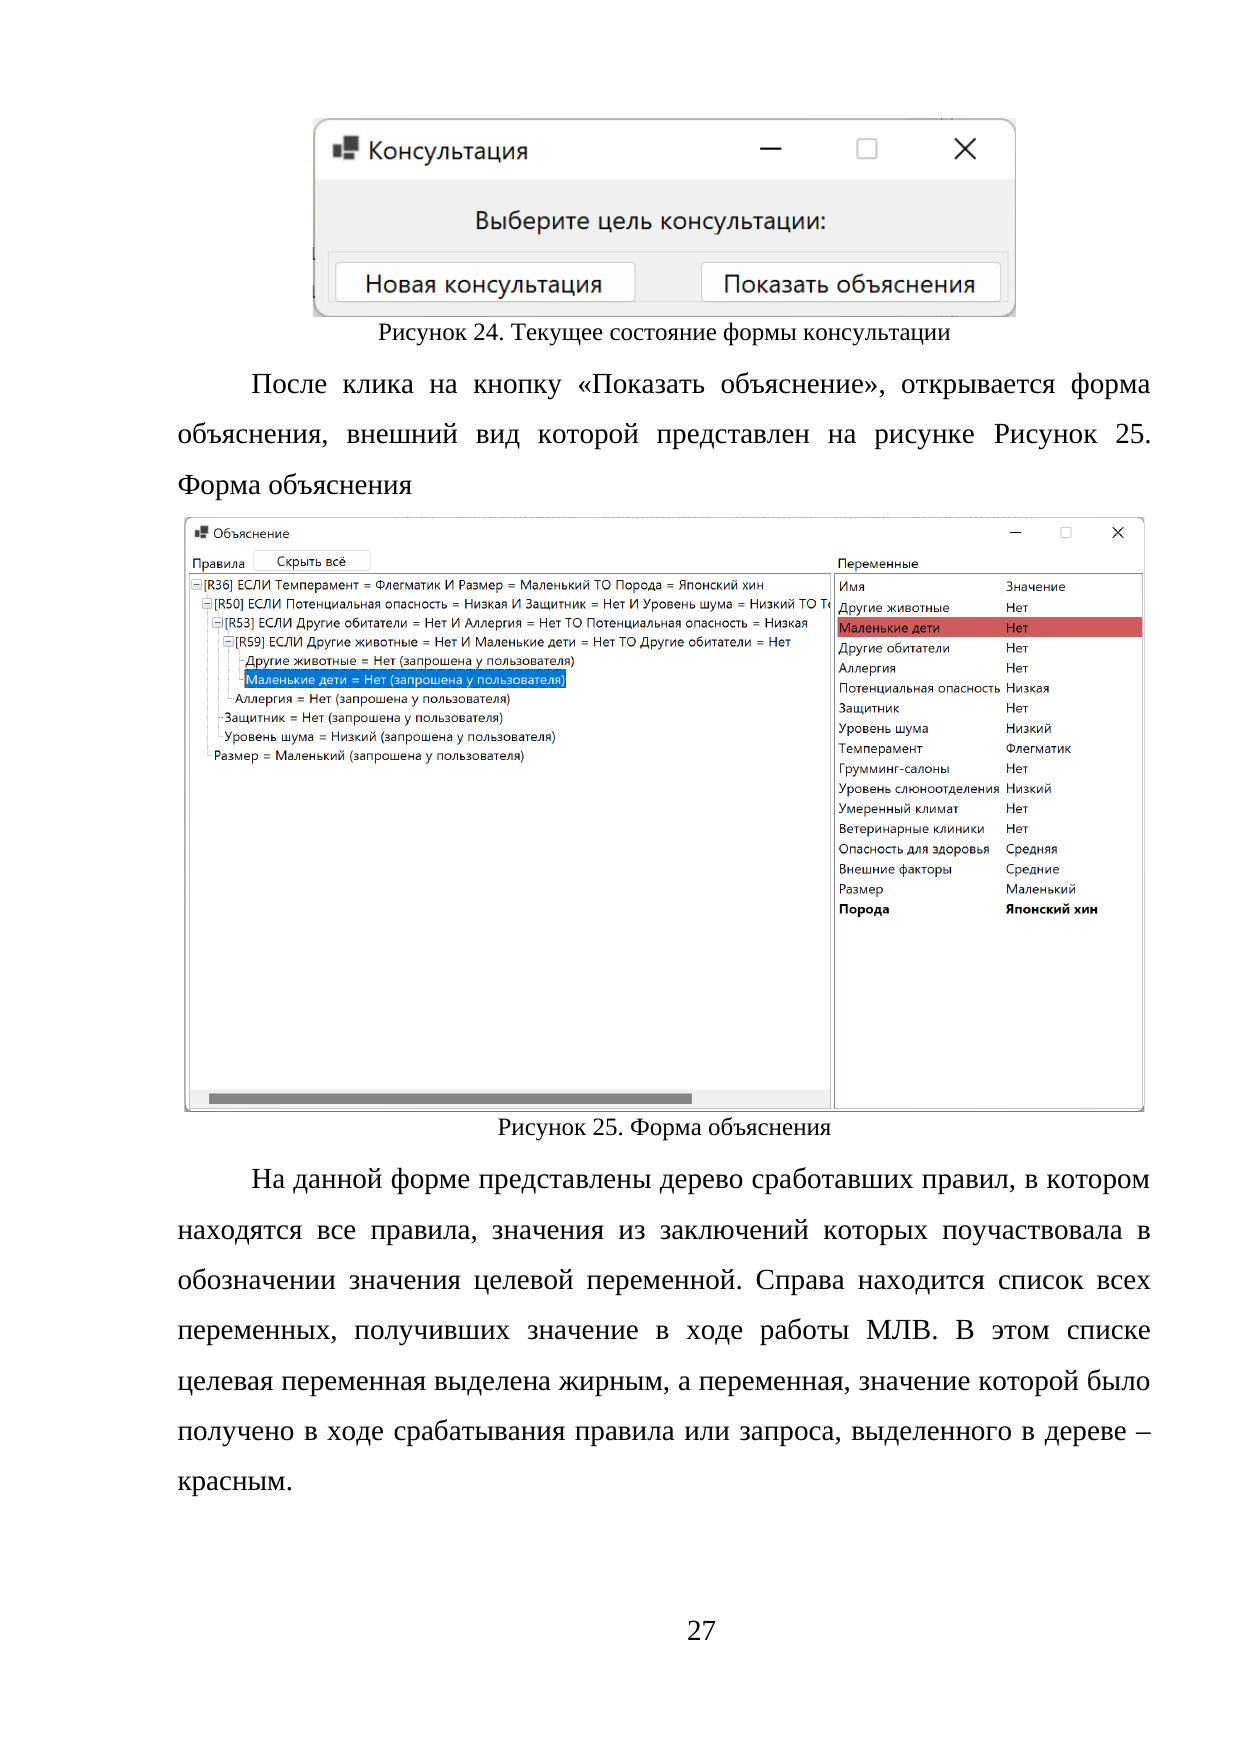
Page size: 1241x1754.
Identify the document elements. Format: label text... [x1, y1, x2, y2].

text Рисунок 25. Форма объяснения [177, 1112, 1152, 1141]
picture [312, 118, 1016, 317]
picture [184, 517, 1145, 1112]
text После клика на кнопку «Показать объяснение», открывается форма объяснения, внешний вид которой представлен на рисунке 25. [177, 366, 1152, 500]
text На данной форме представлены дерево сработавших правил, в котором находятся все правила, значения из заключений которых поучаствовала в обозначении значения целевой переменной. Справа находится список всех переменных, получивших значение в ходе работы МЛВ. В этом списке целевая переменная выделена жирным, а переменная, значение которой было получено в ходе срабатывания правила или запроса, выделенного в дереве – красным. [177, 1162, 1152, 1497]
text Рисунок 24. Текущее состояние формы консультации [177, 317, 1152, 345]
